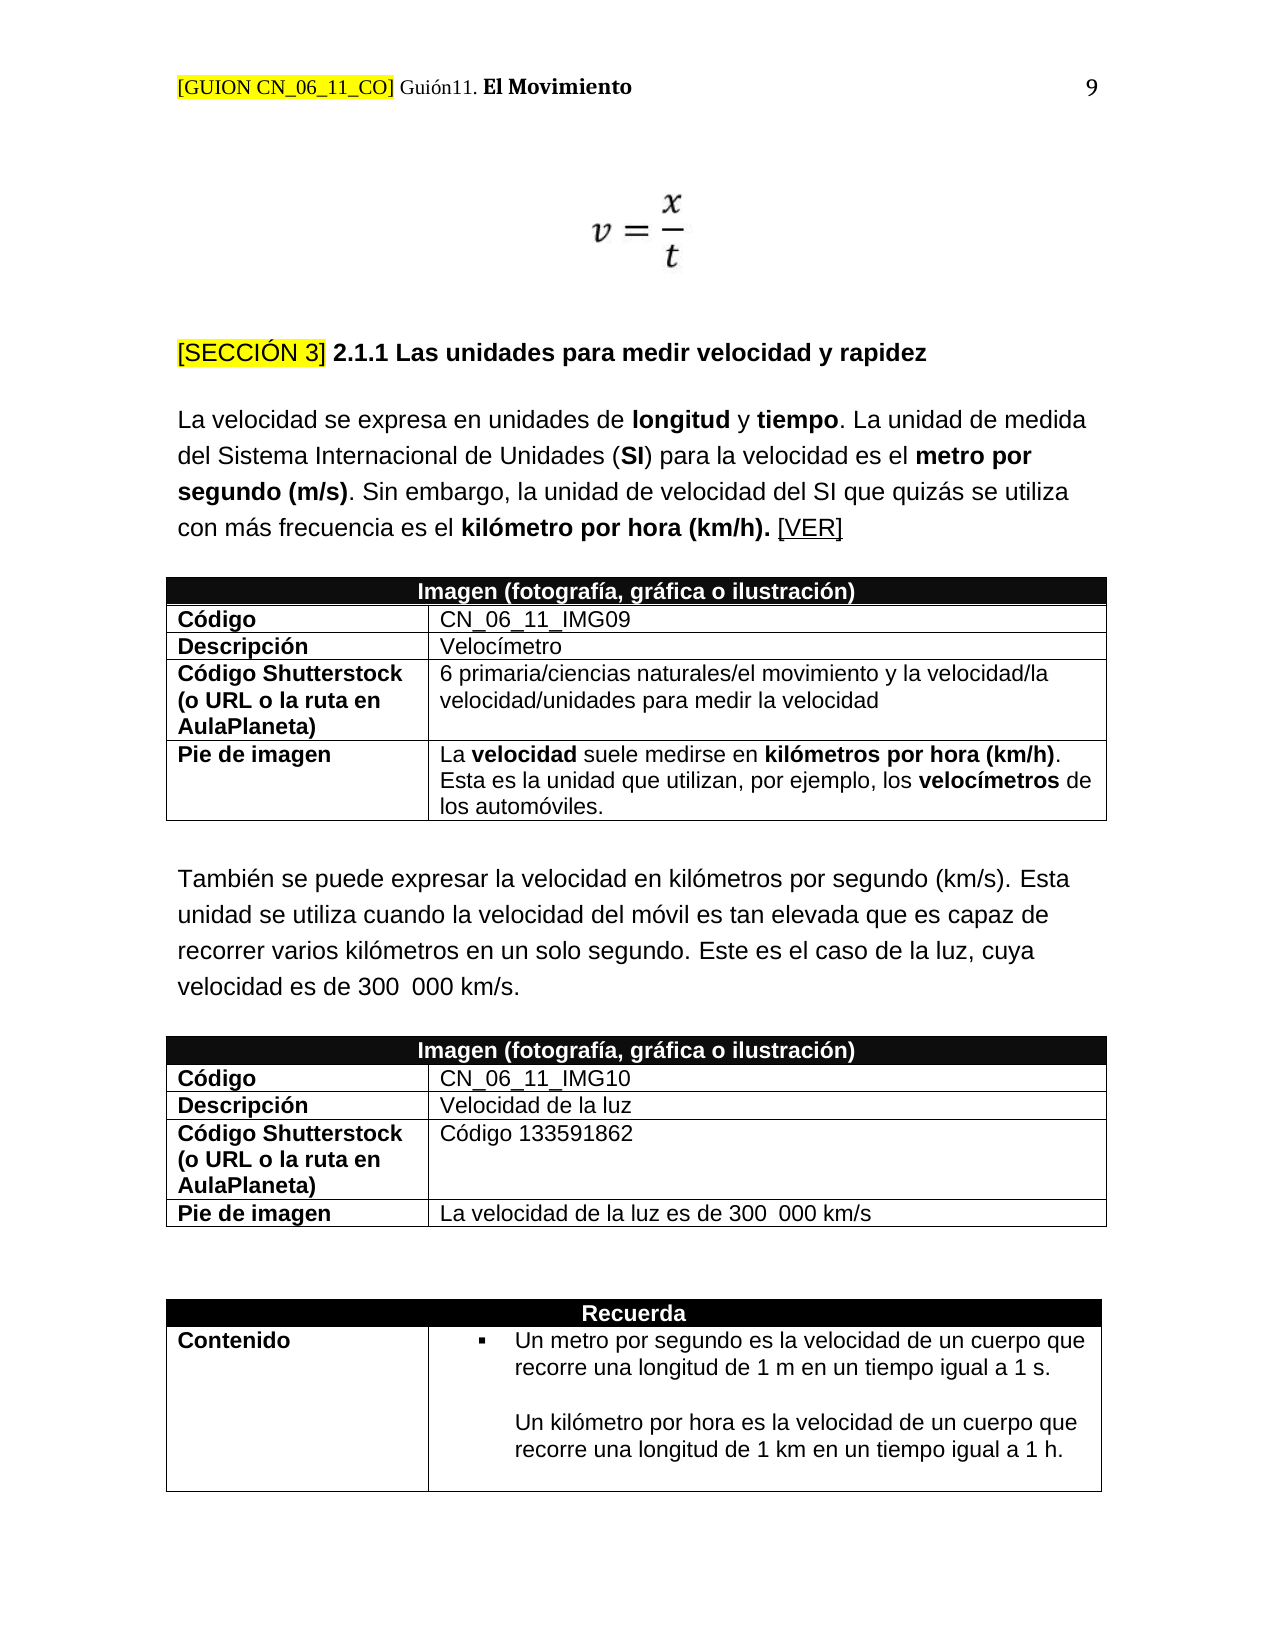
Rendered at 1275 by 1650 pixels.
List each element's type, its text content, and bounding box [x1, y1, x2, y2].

subtitle [SECCIÓN 3] 2.1.1 Las unidades para medir velocidad y rapidez [177, 328, 1098, 367]
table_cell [429, 1327, 1101, 1491]
table_cell La velocidad suele medirse en kilómetros por hora (km/h). Esta es la unidad que utilizan, por ejemplo, los velocímetros de los automóviles. [429, 741, 1106, 819]
table_cell Código Shutterstock (o URL o la ruta en AulaPlaneta) [167, 1120, 428, 1198]
table_cell La velocidad de la luz es de 300 000 km/s [429, 1200, 1106, 1226]
picture [571, 183, 704, 279]
table_cell Código [167, 1065, 428, 1091]
table_header Imagen (fotografía, gráfica o ilustración) [167, 1037, 1106, 1064]
table_cell Descripción [167, 633, 428, 659]
table_cell Contenido [167, 1327, 428, 1491]
table_cell Pie de imagen [167, 1200, 428, 1226]
table_cell Pie de imagen [167, 741, 428, 819]
table_cell CN_06_11_IMG09 [429, 606, 1106, 632]
table_cell 6 primaria/ciencias naturales/el movimiento y la velocidad/la velocidad/unidades para medir la velocidad [429, 660, 1106, 739]
table_cell CN_06_11_IMG10 [429, 1065, 1106, 1091]
table_header Imagen (fotografía, gráfica o ilustración) [167, 578, 1106, 604]
table_header Recuerda [167, 1300, 1101, 1326]
table_cell Código Shutterstock (o URL o la ruta en AulaPlaneta) [167, 660, 428, 739]
table_cell Descripción [167, 1092, 428, 1118]
text También se puede expresar la velocidad en kilómetros por segundo (km/s). Esta unidad se utiliza cuando la velocidad del móvil es tan elevada que es capaz de recorrer varios kilómetros en un solo segundo. Este es el caso de la luz, cuya velocidad es de 300 000 km/s. [177, 857, 1098, 1000]
table_cell Código 133591862 [429, 1120, 1106, 1198]
table_cell Velocidad de la luz [429, 1092, 1106, 1118]
table_cell Velocímetro [429, 633, 1106, 659]
text La velocidad se expresa en unidades de longitud y tiempo. La unidad de medida del Sistema Internacional de Unidades (SI) para la velocidad es el metro por segundo (m/s). Sin embargo, la unidad de velocidad del SI que quizás se utiliza con más frecuencia es el kilómetro por hora (km/h). [VER] [177, 397, 1098, 541]
table_cell Código [167, 606, 428, 632]
